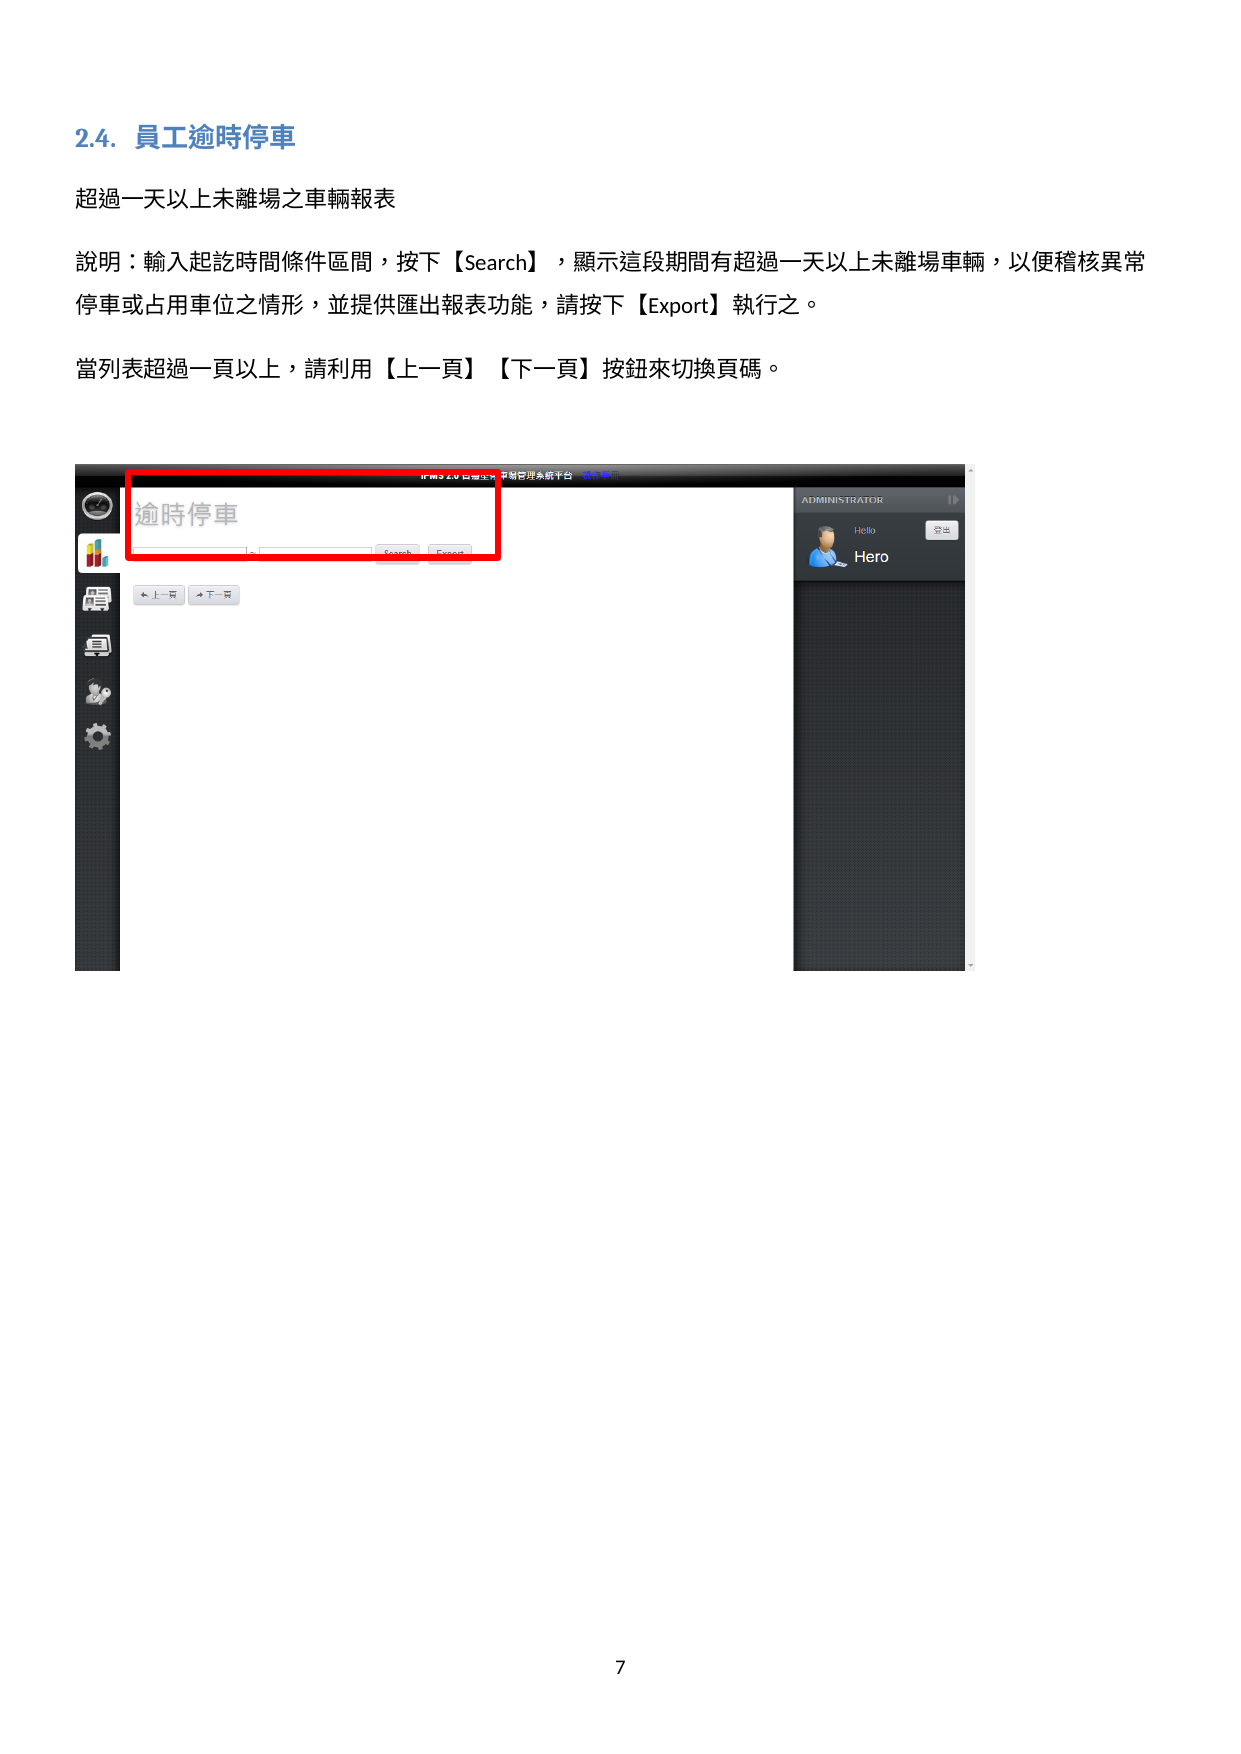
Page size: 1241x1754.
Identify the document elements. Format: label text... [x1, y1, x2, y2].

picture [75, 464, 976, 971]
subtitle 員工逾時停車 [75, 98, 1165, 173]
text 說明：輸入起訖時間條件區間，按下【Search】，顯示這段期間有超過一天以上未離場車輛，以便稽核異常停車或占用車位之情形，並提供匯出報表功能，請按下【Export】執行之。 [75, 242, 1165, 323]
text 超過一天以上未離場之車輛報表 [75, 179, 1165, 216]
